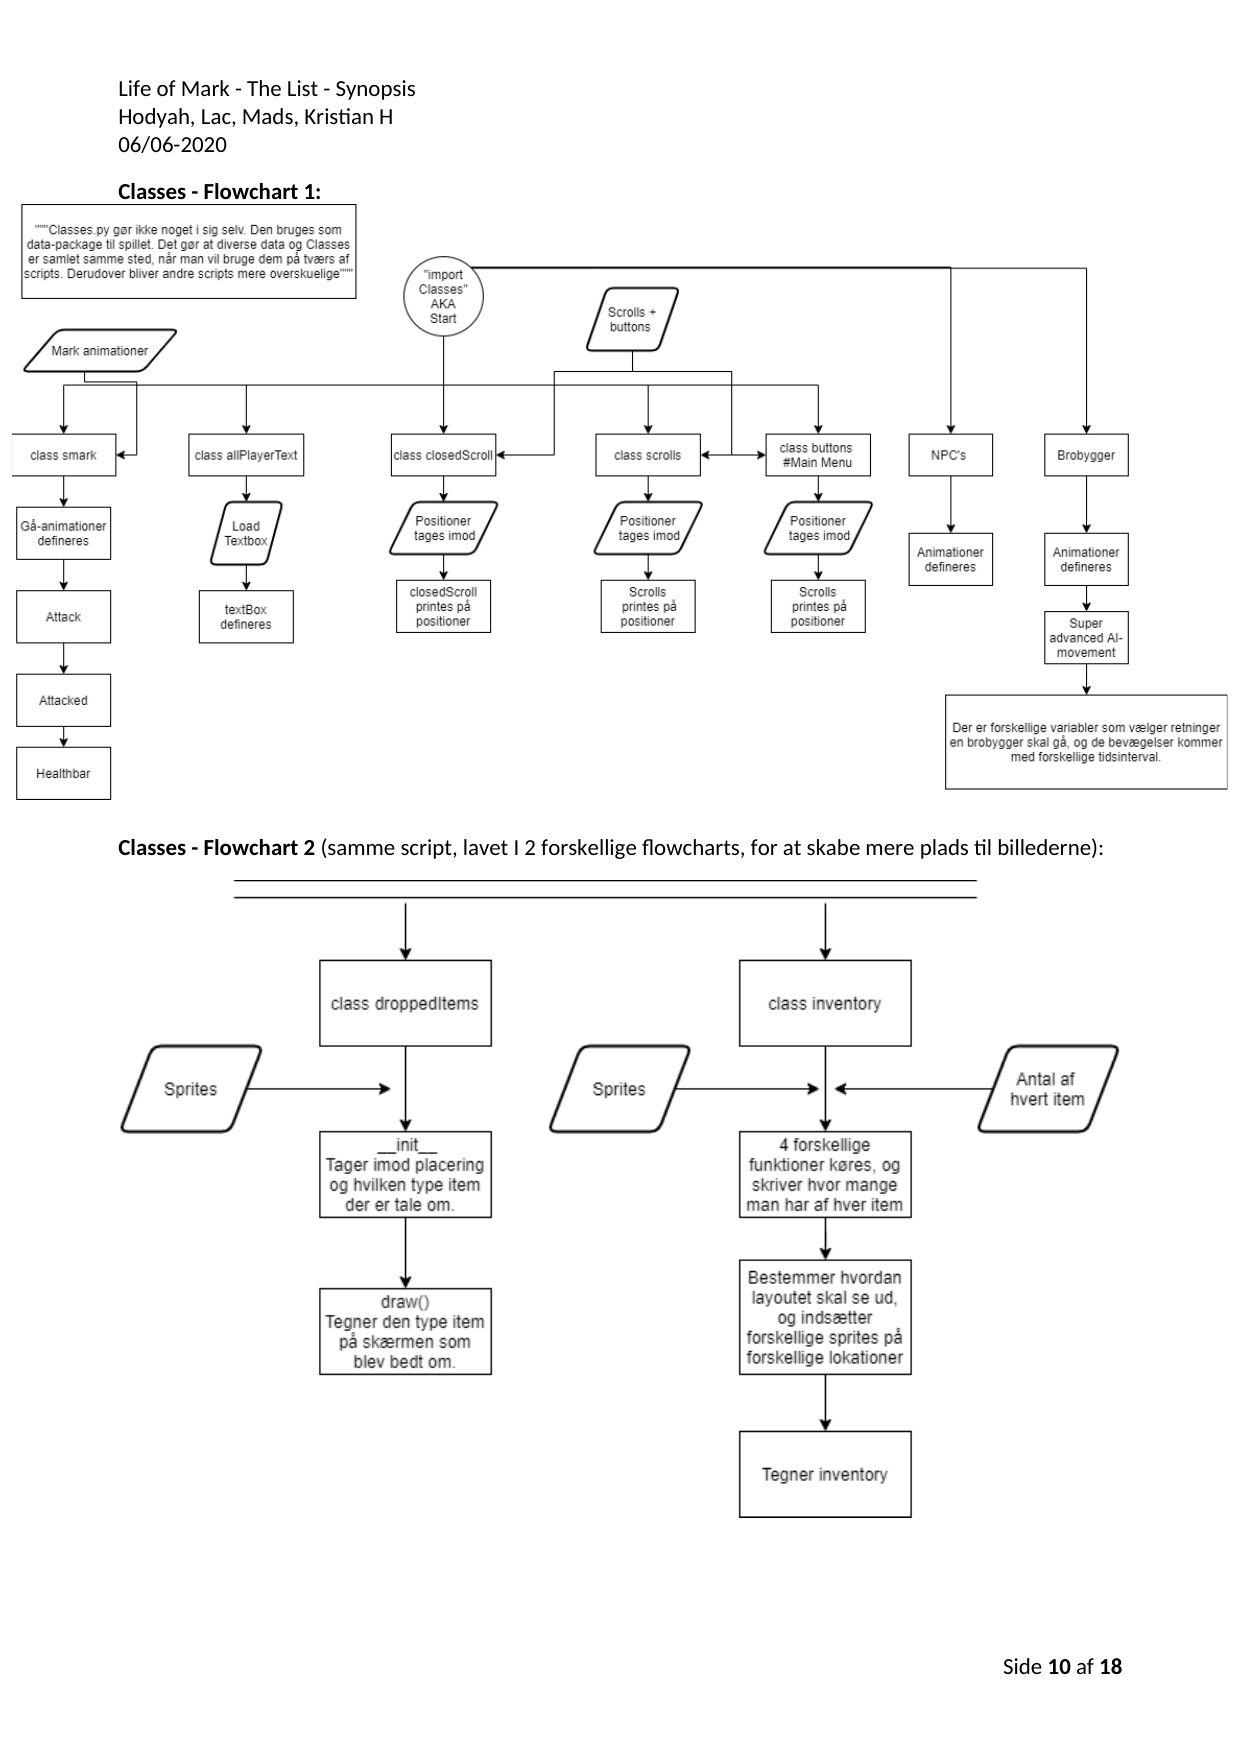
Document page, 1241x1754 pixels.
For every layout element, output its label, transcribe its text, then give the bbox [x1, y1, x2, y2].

picture [118, 880, 1122, 1518]
text Classes - Flowchart 1: [118, 177, 1122, 205]
picture [12, 204, 1228, 800]
text Classes - Flowchart 2 (samme script, lavet I 2 forskellige flowcharts, for at skabe mere plads til billederne): [118, 833, 1122, 861]
